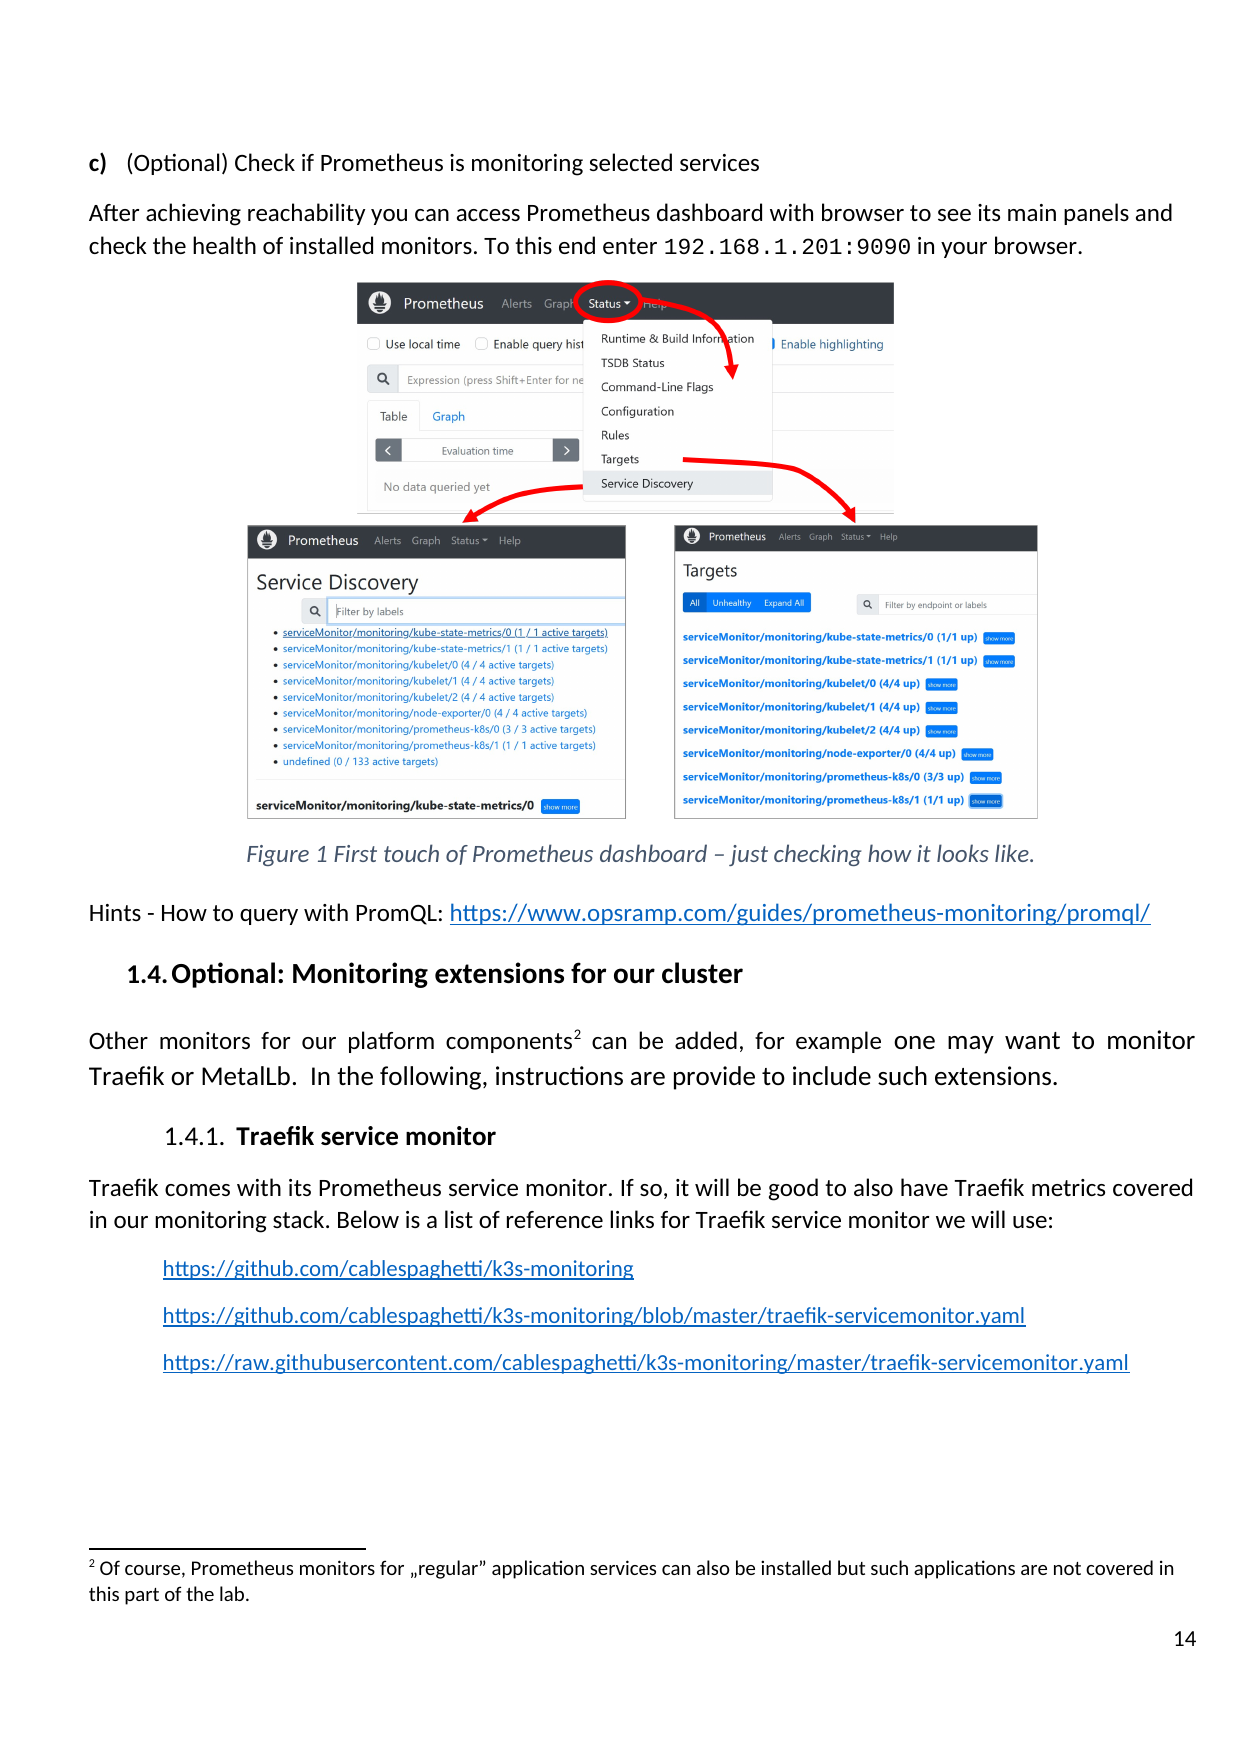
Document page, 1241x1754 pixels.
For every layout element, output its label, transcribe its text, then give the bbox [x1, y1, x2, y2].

text Figure 1 First touch of Prometheus dashboard – just checking how it looks like. [89, 838, 1196, 868]
list (Optional) Check if Prometheus is monitoring selected services [89, 148, 1196, 178]
list Optional: Monitoring extensions for our cluster [126, 956, 1196, 991]
text https://github.com/cablespaghetti/k3s-monitoring/blob/master/traefik-servicemonitor.yaml [162, 1301, 1196, 1329]
text https://github.com/cablespaghetti/k3s-monitoring [162, 1254, 1196, 1282]
text Hints - How to query with PromQL: https://www.opsramp.com/guides/prometheus-monitoring/promql/ [89, 898, 1196, 928]
text Traefik comes with its Prometheus service monitor. If so, it will be good to also have Traefik metrics covered in our monitoring stack. Below is a list of reference links for Traefik service monitor we will use: [89, 1172, 1196, 1235]
text https://raw.githubusercontent.com/cablespaghetti/k3s-monitoring/master/traefik-servicemonitor.yaml [162, 1348, 1196, 1376]
picture [247, 280, 1038, 819]
text After achieving reachability you can access Prometheus dashboard with browser to see its main panels and check the health of installed monitors. To this end enter 192.168.1.201:9090 in your browser. [89, 197, 1196, 261]
list Traefik service monitor [164, 1119, 1196, 1152]
text Other monitors for our platform components can be added, for example one may want to monitor Traefik or MetalLb. In the following, instructions are provide to include such extensions. [89, 1023, 1196, 1092]
